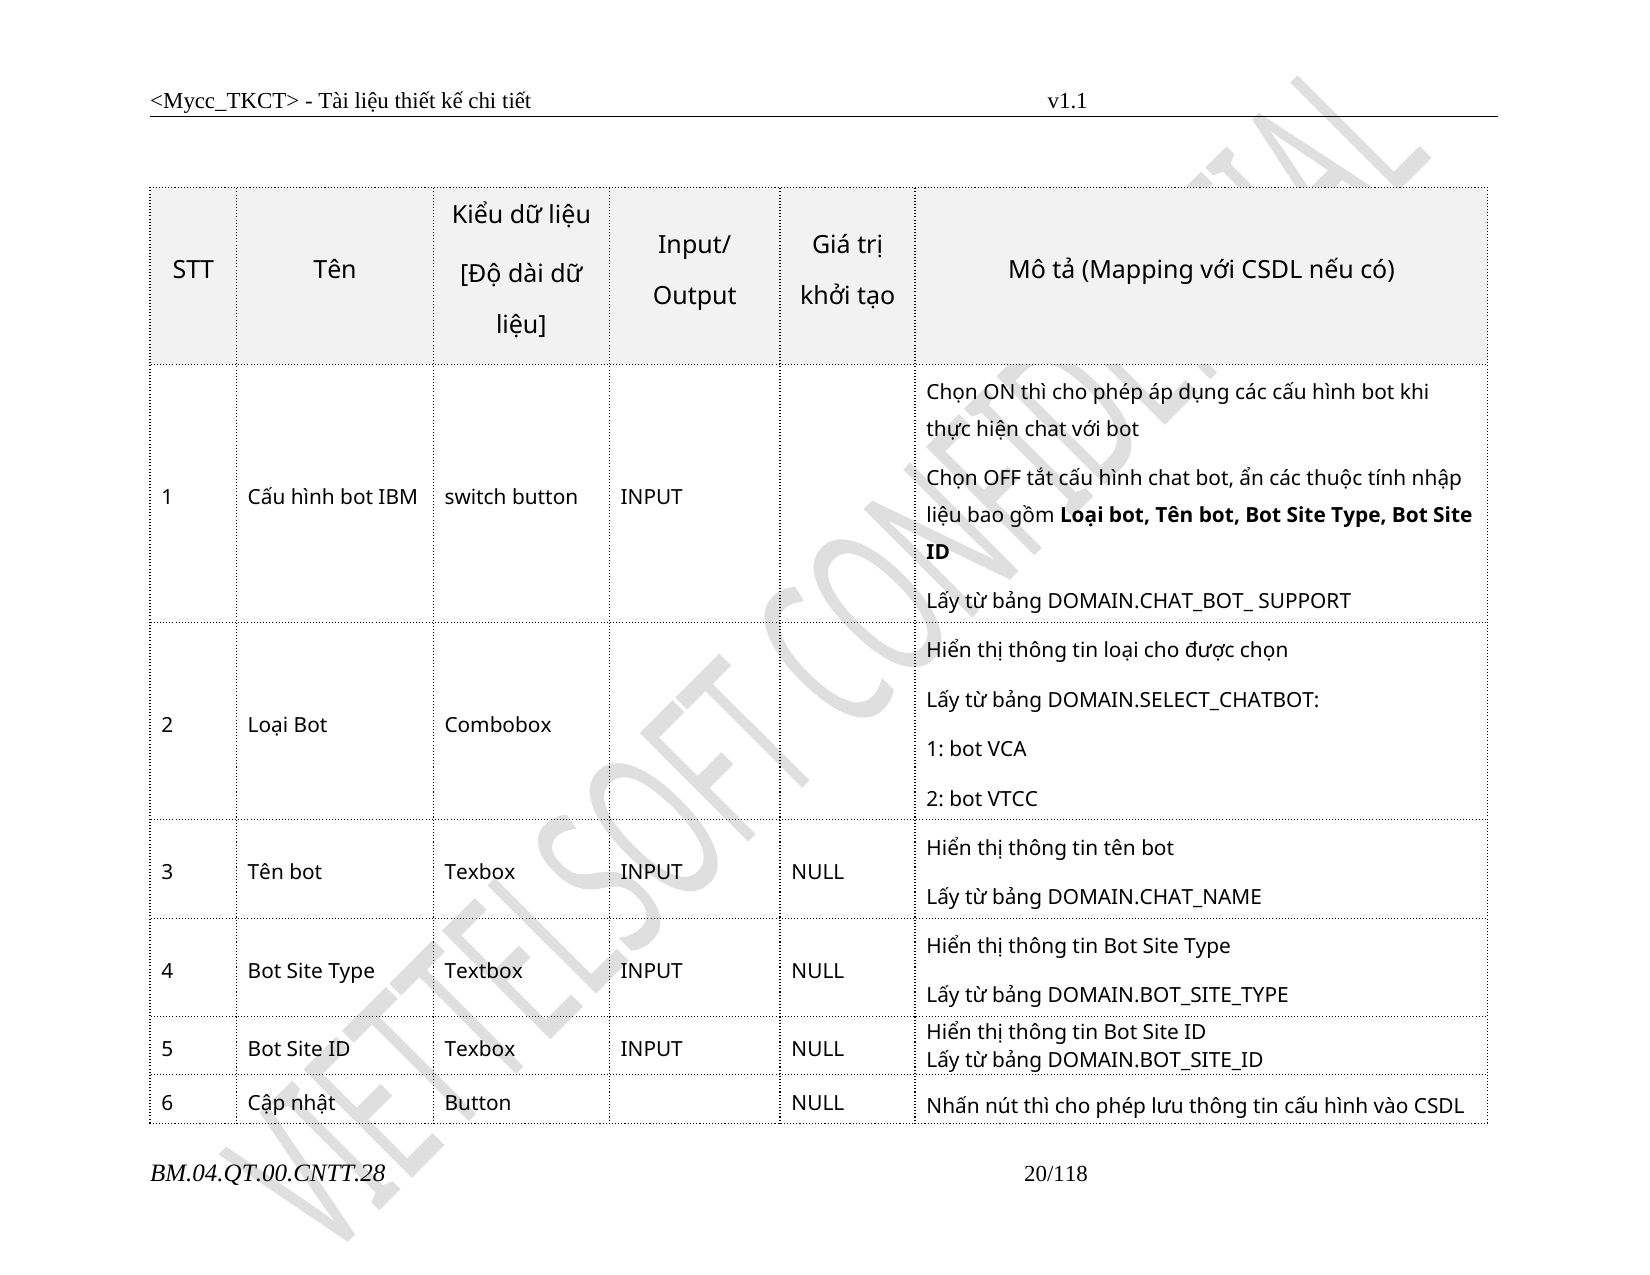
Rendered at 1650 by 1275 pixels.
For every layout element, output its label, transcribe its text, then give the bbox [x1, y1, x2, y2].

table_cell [915, 1074, 1488, 1123]
table_cell NULL [780, 1016, 915, 1074]
table_cell Loại Bot [236, 622, 433, 819]
table_cell Hiển thị thông tin Bot Site Type Lấy từ bảng DOMAIN.BOT_SITE_TYPE [915, 918, 1488, 1016]
table_cell 4 [150, 918, 236, 1016]
table_cell Hiển thị thông tin tên bot Lấy từ bảng DOMAIN.CHAT_NAME [915, 819, 1488, 918]
table_cell Hiển thị thông tin Bot Site ID Lấy từ bảng DOMAIN.BOT_SITE_ID [915, 1016, 1488, 1074]
table_cell Texbox [433, 819, 609, 918]
table_cell Combobox [433, 622, 609, 819]
table_cell INPUT [609, 918, 780, 1016]
table_cell [780, 622, 915, 819]
table_header Mô tả (Mapping với CSDL nếu có) [915, 187, 1488, 364]
table_cell 3 [150, 819, 236, 918]
table_header Giá trị khởi tạo [780, 187, 915, 364]
table_cell 2 [150, 622, 236, 819]
table_cell Cấu hình bot IBM [236, 364, 433, 622]
table_cell Bot Site ID [236, 1016, 433, 1074]
table_cell Button [433, 1074, 609, 1123]
table_cell Bot Site Type [236, 918, 433, 1016]
table_cell NULL [780, 1074, 915, 1123]
table_cell INPUT [609, 364, 780, 622]
table_cell [609, 1074, 780, 1123]
table_cell INPUT [609, 819, 780, 918]
table_cell 6 [150, 1074, 236, 1123]
table_cell [609, 622, 780, 819]
table_cell NULL [780, 819, 915, 918]
table_cell 1 [150, 364, 236, 622]
table_cell Cập nhật [236, 1074, 433, 1123]
table_header Kiểu dữ liệu [Độ dài dữ liệu] [433, 187, 609, 364]
table_header Tên [236, 187, 433, 364]
table_cell [780, 364, 915, 622]
table_cell NULL [780, 918, 915, 1016]
table_cell Textbox [433, 918, 609, 1016]
table_header Input/Output [609, 187, 780, 364]
table_header STT [150, 187, 236, 364]
table_cell switch button [433, 364, 609, 622]
table_cell INPUT [609, 1016, 780, 1074]
table_cell Texbox [433, 1016, 609, 1074]
table_cell Hiển thị thông tin loại cho được chọn Lấy từ bảng DOMAIN.SELECT_CHATBOT: 1: bot VCA 2: bot VTCC [915, 622, 1488, 819]
table_cell Tên bot [236, 819, 433, 918]
table_cell 5 [150, 1016, 236, 1074]
table_cell Chọn ON thì cho phép áp dụng các cấu hình bot khi thực hiện chat với bot Chọn OFF tắt cấu hình chat bot, ẩn các thuộc tính nhập liệu bao gồm Loại bot, Tên bot, Bot Site Type, Bot Site ID Lấy từ bảng DOMAIN.CHAT_BOT_ SUPPORT [915, 364, 1488, 622]
